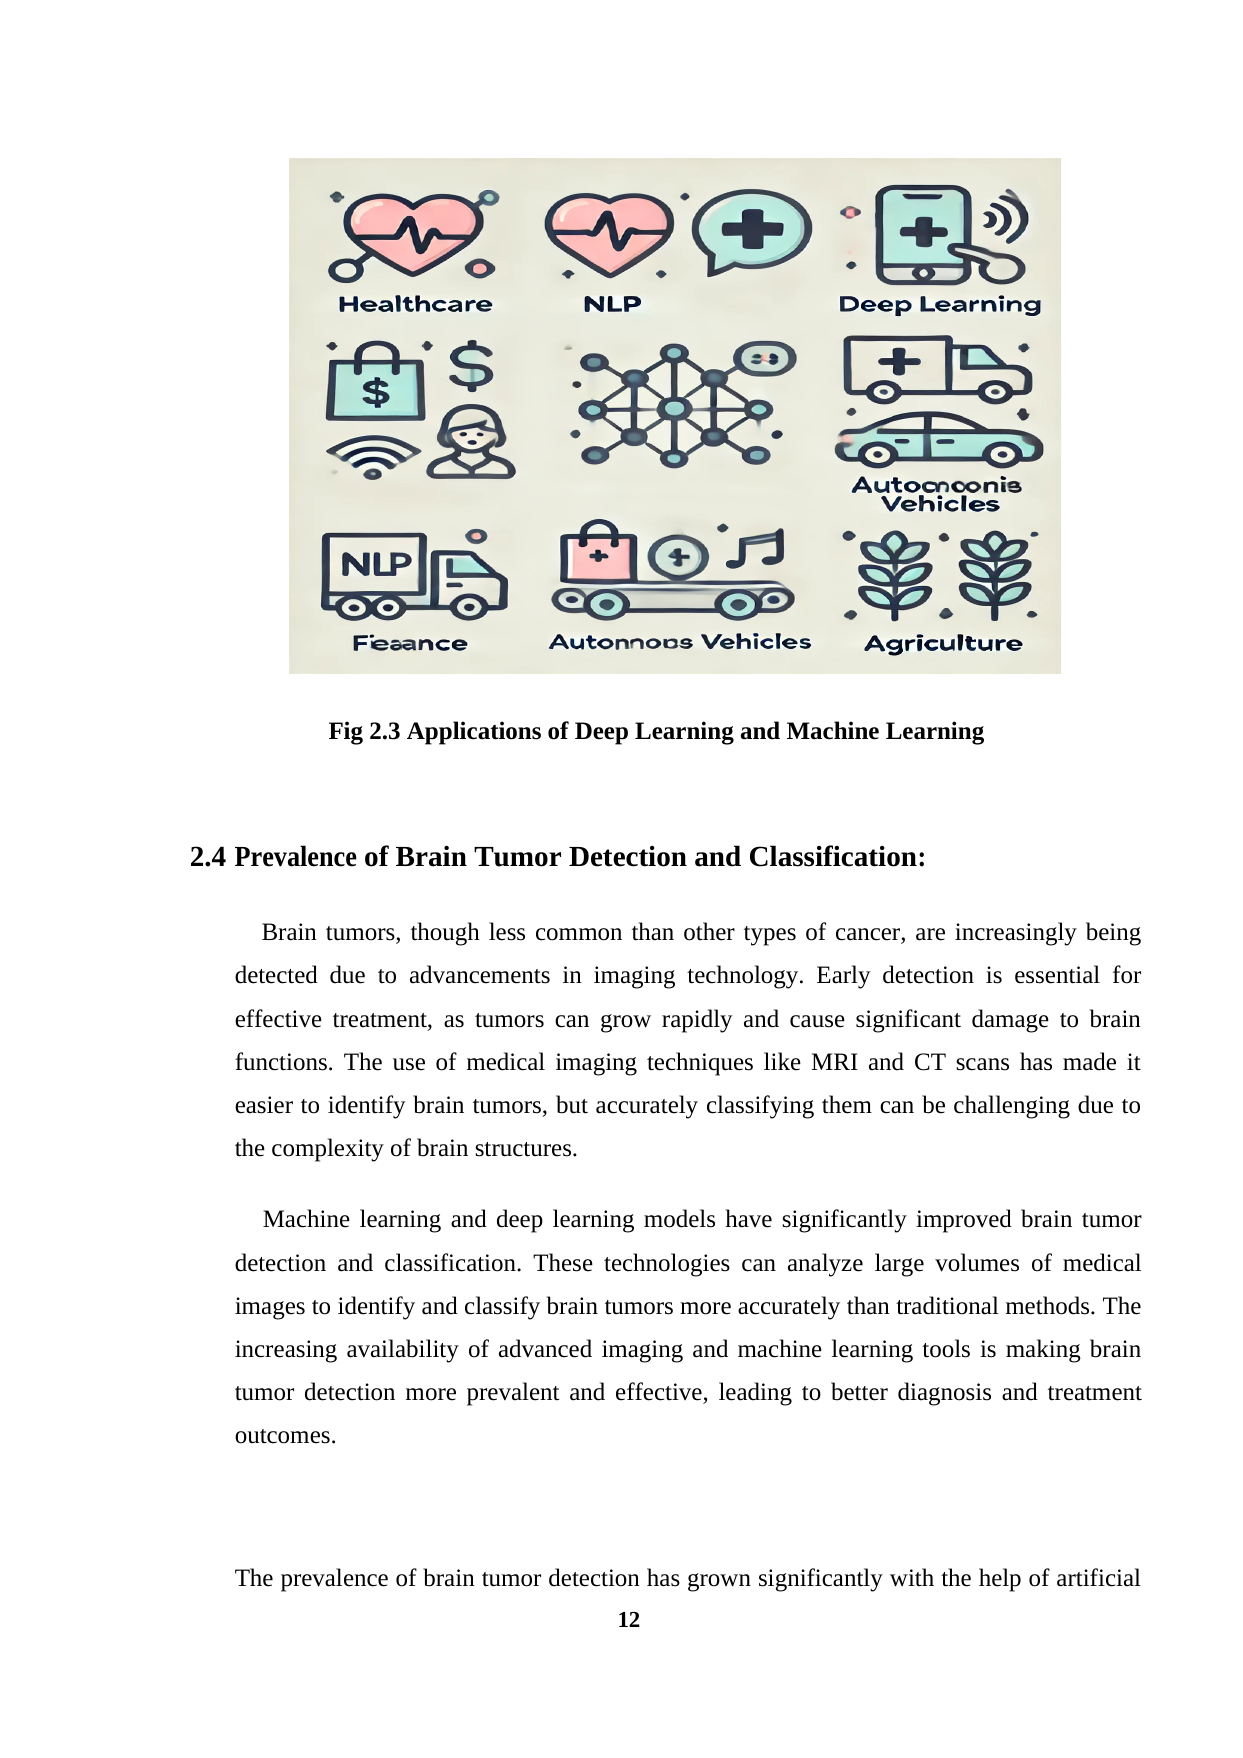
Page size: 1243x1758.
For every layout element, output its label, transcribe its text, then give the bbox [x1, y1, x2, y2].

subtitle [234, 1563, 1143, 1592]
subtitle Prevalence of Brain Tumor Detection and Classification: [189, 839, 1143, 872]
subtitle Brain tumors, though less common than other types of cancer, are increasingly being detected due to advancements in imaging technology. Early detection is essential for effective treatment, as tumors can grow rapidly and cause significant damage to brain functions. The use of medical imaging techniques like MRI and CT scans has made it easier to identify brain tumors, but accurately classifying them can be challenging due to the complexity of brain structures. [234, 917, 1143, 1162]
subtitle Machine learning and deep learning models have significantly improved brain tumor detection and classification. These technologies can analyze large volumes of medical images to identify and classify brain tumors more accurately than traditional methods. The increasing availability of advanced imaging and machine learning tools is making brain tumor detection more prevalent and effective, leading to better diagnosis and treatment outcomes. [234, 1204, 1143, 1449]
subtitle Fig 2.3 Applications of Deep Learning and Machine Learning [234, 716, 1143, 745]
picture [289, 158, 1062, 674]
